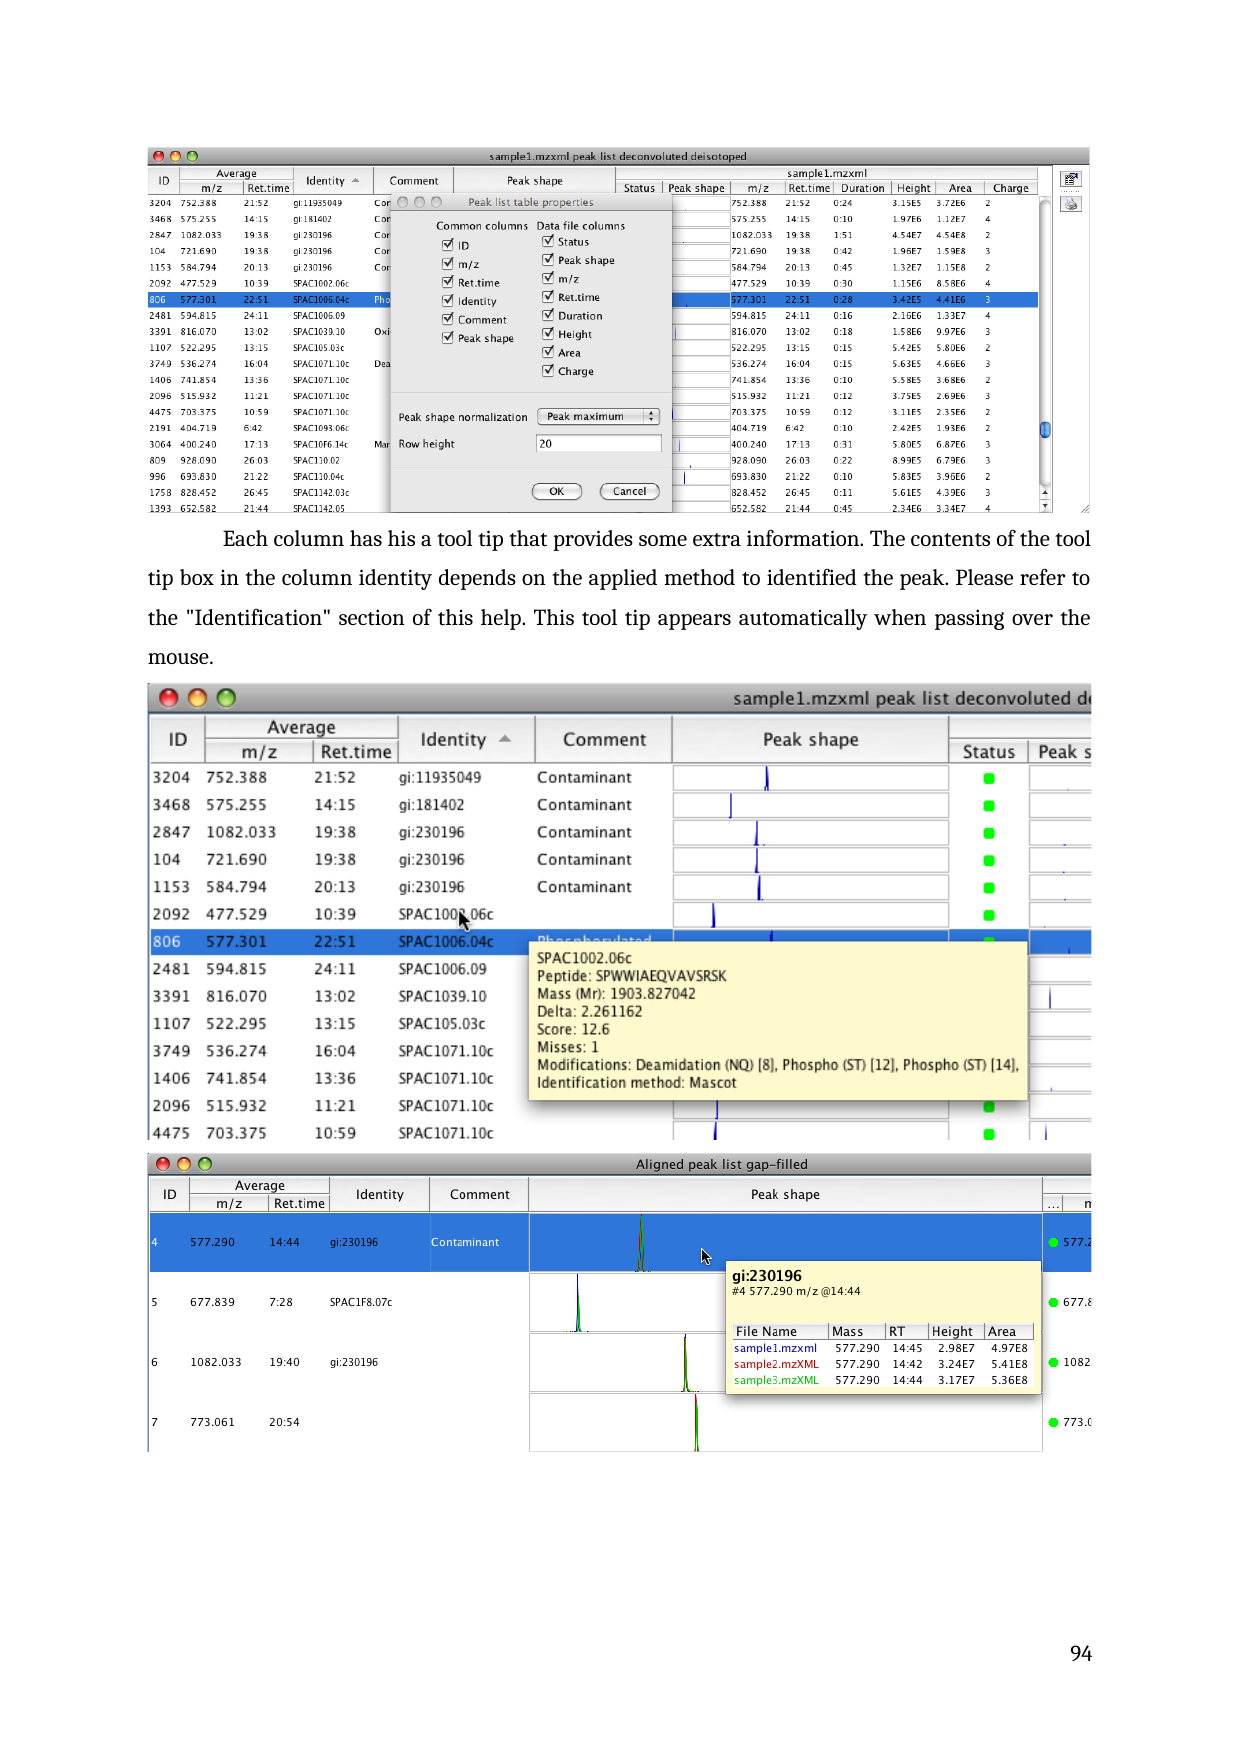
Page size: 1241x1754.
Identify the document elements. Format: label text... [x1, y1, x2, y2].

picture [147, 1153, 1092, 1452]
picture [147, 147, 1090, 513]
picture [147, 683, 1092, 1140]
text Each column has his a tool tip that provides some extra information. The contents of the tool tip box in the column identity depends on the applied method to identified the peak. Please refer to the "Identification" section of this help. This tool tip appears automatically when passing over the mouse. [148, 526, 1092, 670]
